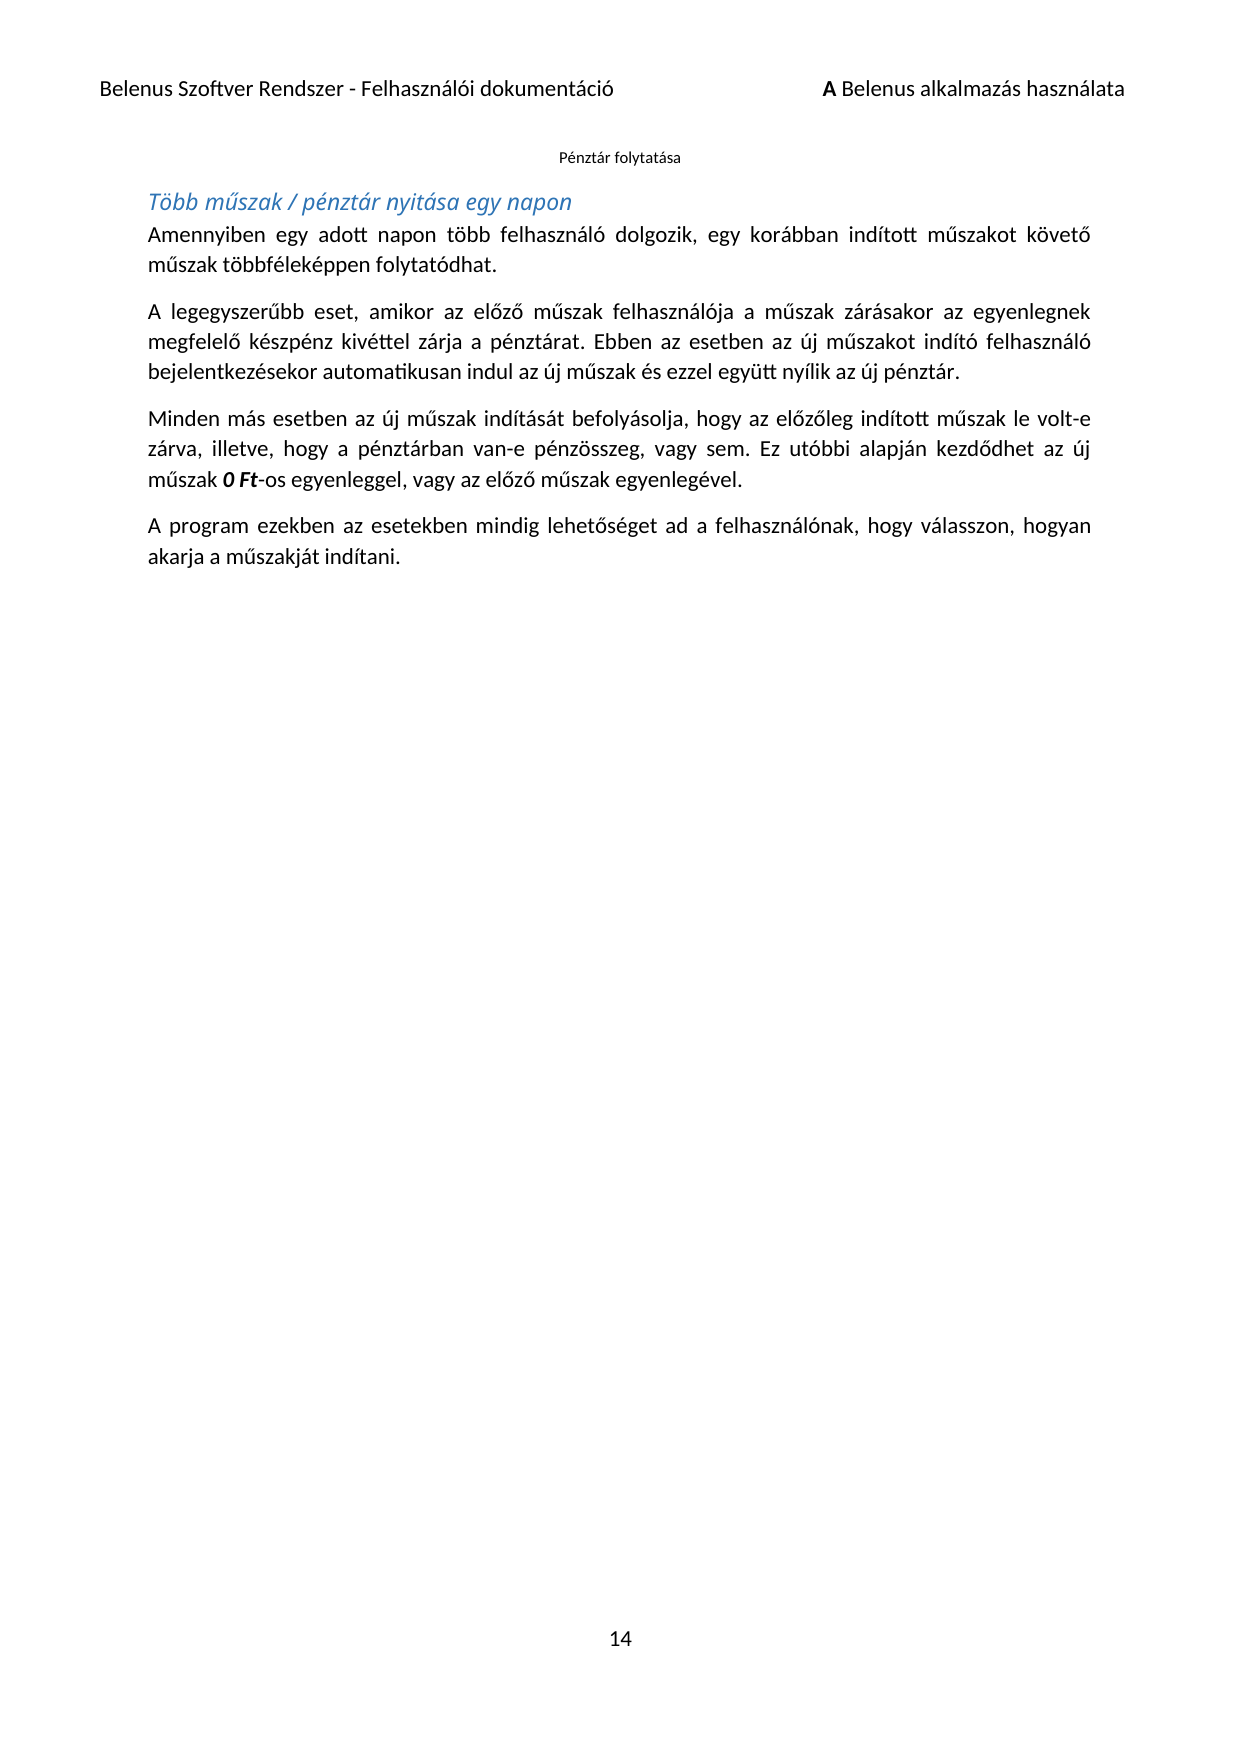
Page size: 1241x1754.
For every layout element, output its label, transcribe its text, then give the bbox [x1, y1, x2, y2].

text A program ezekben az esetekben mindig lehetőséget ad a felhasználónak, hogy válasszon, hogyan akarja a műszakját indítani. [148, 512, 1093, 570]
subtitle Több műszak / pénztár nyitása egy napon [148, 186, 1093, 217]
text Pénztár folytatása [148, 148, 1093, 168]
text Minden más esetben az új műszak indítását befolyásolja, hogy az előzőleg indított műszak le volt-e zárva, illetve, hogy a pénztárban van-e pénzösszeg, vagy sem. Ez utóbbi alapján kezdődhet az új műszak 0 Ft-os egyenleggel, vagy az előző műszak egyenlegével. [148, 404, 1093, 493]
text A legegyszerűbb eset, amikor az előző műszak felhasználója a műszak zárásakor az egyenlegnek megfelelő készpénz kivéttel zárja a pénztárat. Ebben az esetben az új műszakot indító felhasználó bejelentkezésekor automatikusan indul az új műszak és ezzel együtt nyílik az új pénztár. [148, 297, 1093, 385]
text Amennyiben egy adott napon több felhasználó dolgozik, egy korábban indított műszakot követő műszak többféleképpen folytatódhat. [148, 220, 1093, 278]
